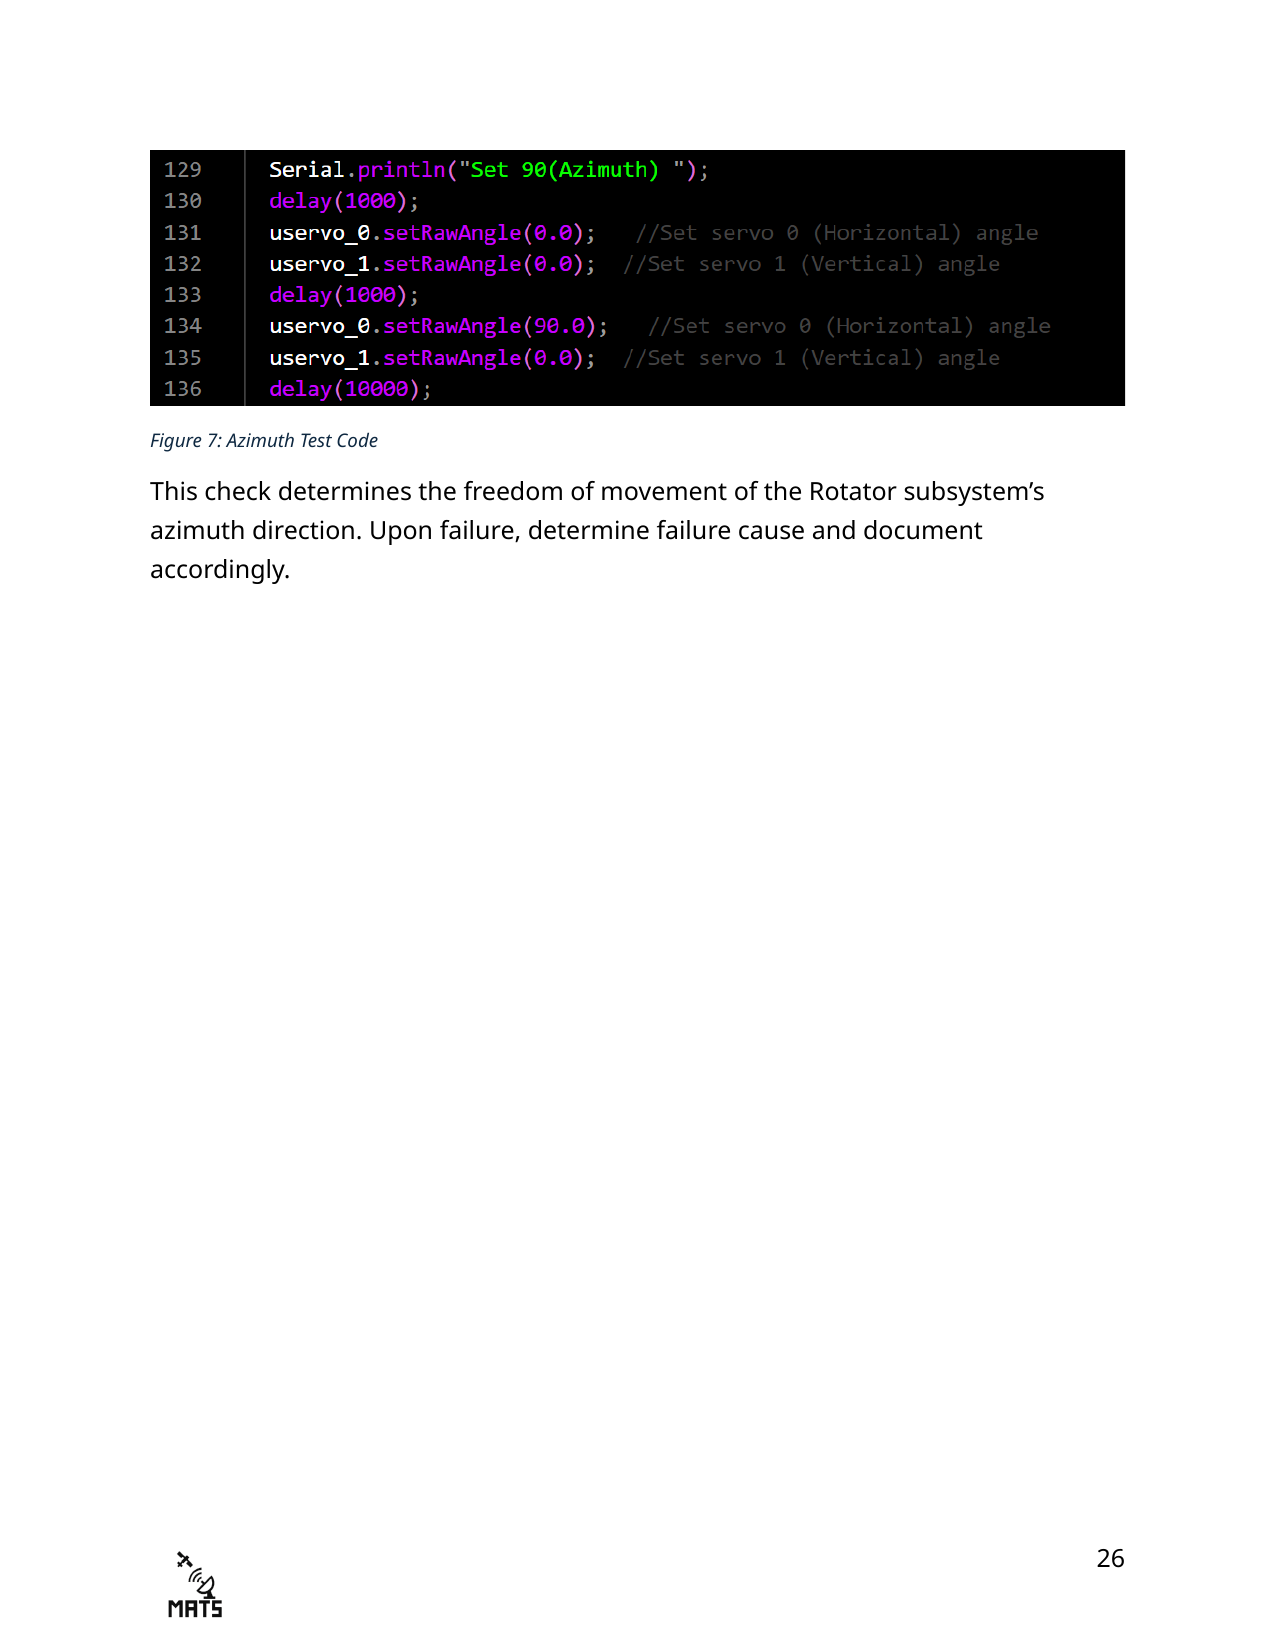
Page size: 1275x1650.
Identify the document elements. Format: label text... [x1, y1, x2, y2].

text Figure 7: Azimuth Test Code [150, 427, 1125, 452]
picture [150, 150, 1125, 406]
text This check determines the freedom of movement of the Rotator subsystem’s azimuth direction. Upon failure, determine failure cause and document accordingly. [150, 473, 1125, 586]
picture [150, 1542, 240, 1632]
